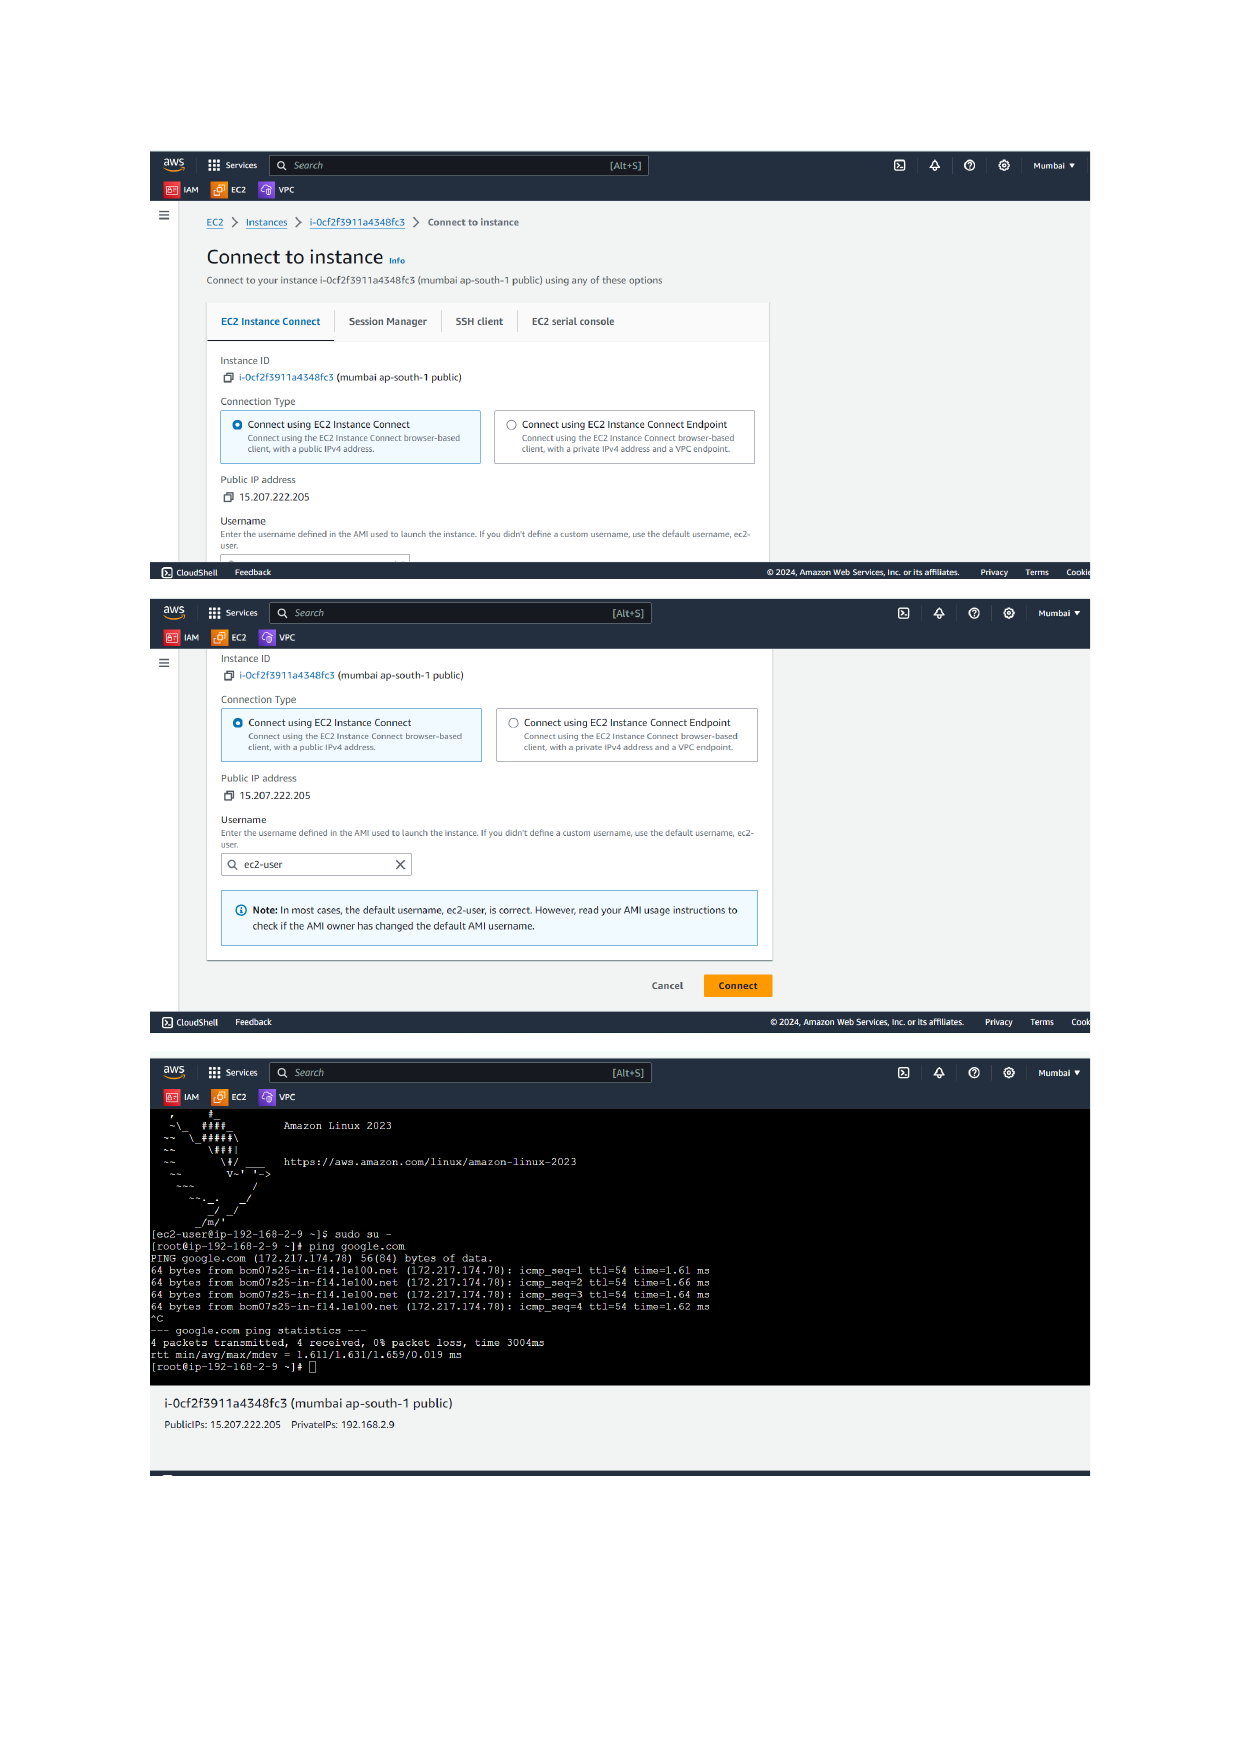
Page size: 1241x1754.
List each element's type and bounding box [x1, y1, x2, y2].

picture [150, 597, 1091, 1033]
picture [150, 1051, 1091, 1476]
picture [150, 150, 1091, 579]
